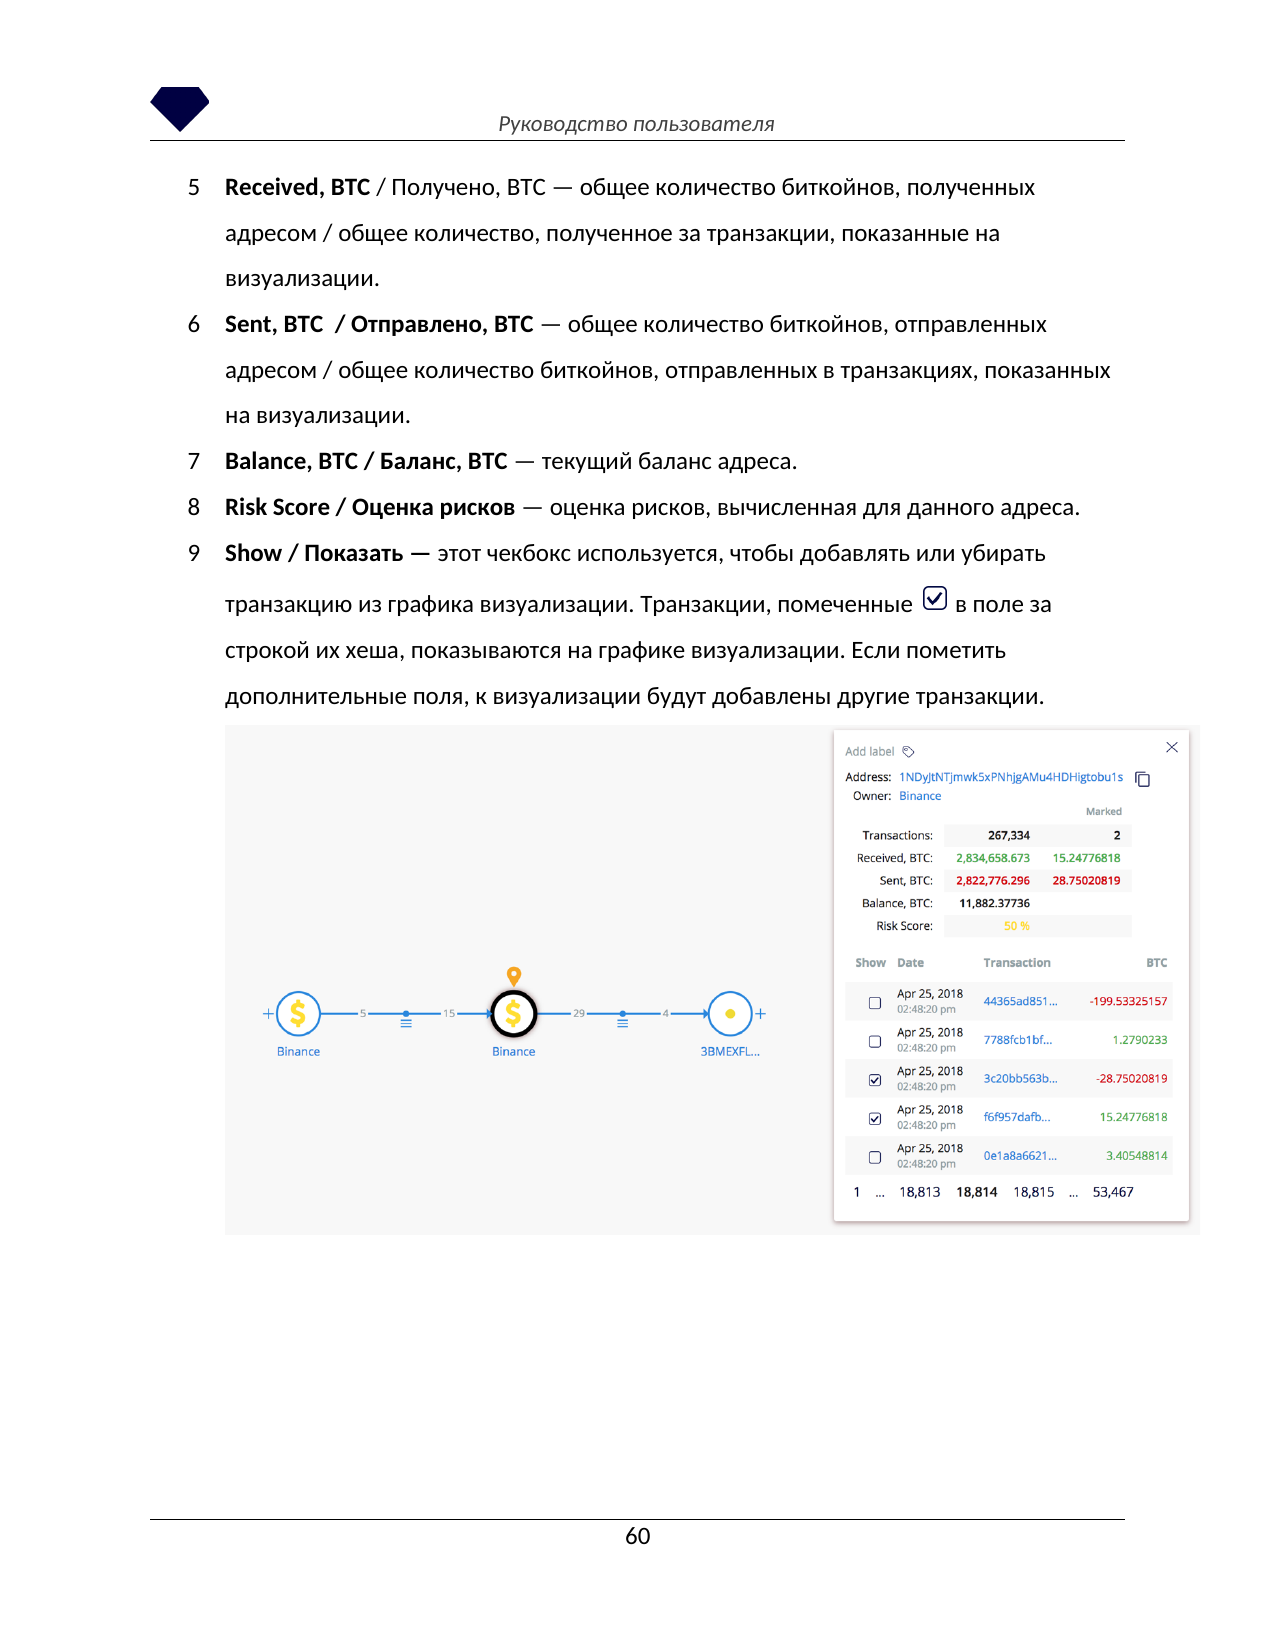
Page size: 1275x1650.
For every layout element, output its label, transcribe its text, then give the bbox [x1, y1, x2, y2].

picture [919, 582, 950, 613]
picture [150, 87, 209, 132]
list Show / Показать — этот чекбокс используется, чтобы добавлять или убирать транзакцию из графика визуализации. Транзакции, помеченные в поле за строкой их хеша, показываются на графике визуализации. Если пометить дополнительные поля, к визуализации будут добавлены другие транзакции. [187, 537, 1125, 710]
list Sent, BTC / Отправлено, BTC — общее количество биткойнов, отправленных адресом / общее количество биткойнов, отправленных в транзакциях, показанных на визуализации. [187, 308, 1125, 430]
list Received, BTC / Получено, BTC — общее количество биткойнов, полученных адресом / общее количество, полученное за транзакции, показанные на визуализации. [187, 171, 1125, 293]
list Balance, BTC / Баланс, BTC — текущий баланс адреса. [187, 445, 1125, 476]
list Risk Score / Оценка рисков — оценка рисков, вычисленная для данного адреса. [187, 491, 1125, 522]
picture [225, 725, 1200, 1235]
